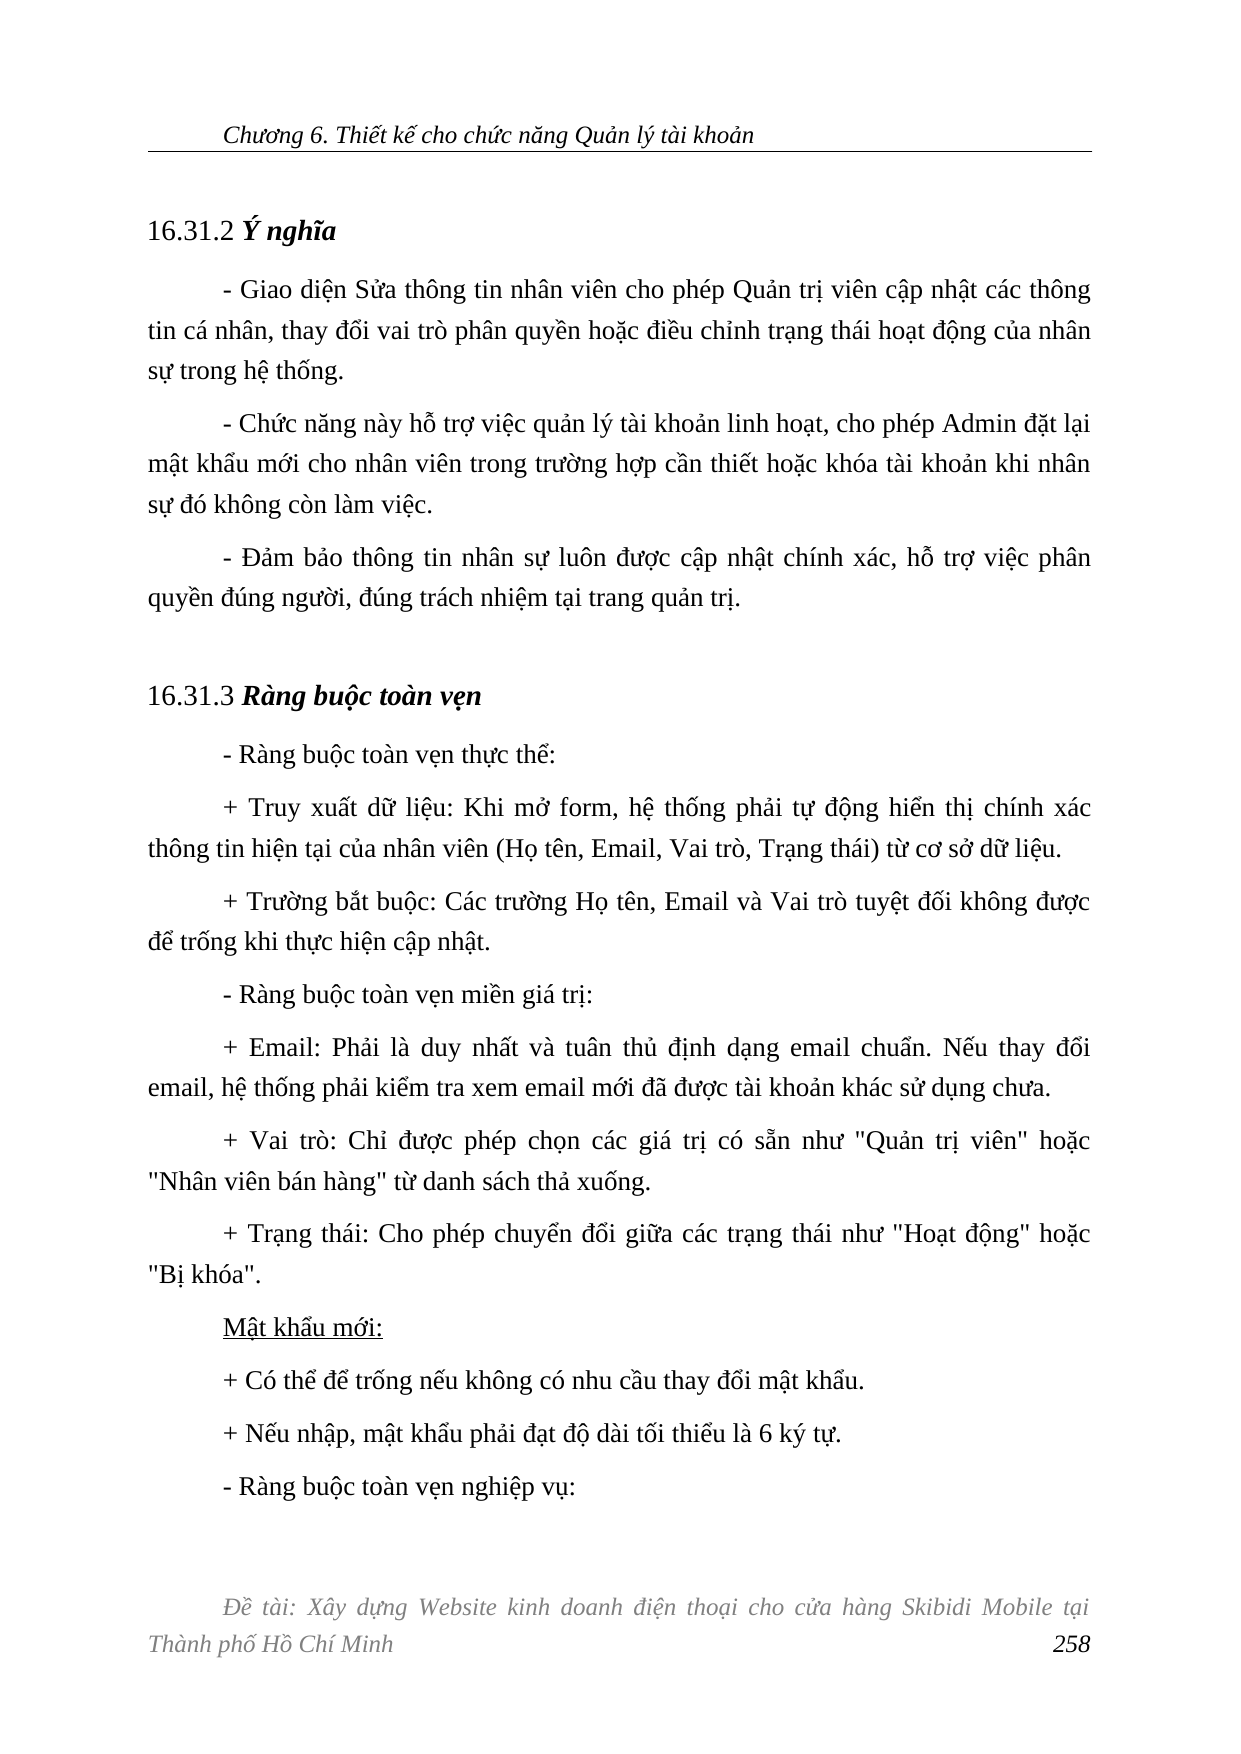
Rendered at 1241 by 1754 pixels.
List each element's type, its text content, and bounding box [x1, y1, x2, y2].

subtitle Ý nghĩa [147, 207, 1092, 248]
text - Ràng buộc toàn vẹn thực thể: [148, 738, 1092, 769]
subtitle Ràng buộc toàn vẹn [147, 672, 1092, 713]
text - Ràng buộc toàn vẹn nghiệp vụ: [148, 1470, 1092, 1501]
text - Ràng buộc toàn vẹn miền giá trị: [148, 978, 1092, 1009]
text + Nếu nhập, mật khẩu phải đạt độ dài tối thiểu là 6 ký tự. [148, 1417, 1092, 1448]
text + Trường bắt buộc: Các trường Họ tên, Email và Vai trò tuyệt đối không được để trống khi thực hiện cập nhật. [148, 885, 1092, 956]
text + Vai trò: Chỉ được phép chọn các giá trị có sẵn như "Quản trị viên" hoặc "Nhân viên bán hàng" từ danh sách thả xuống. [148, 1124, 1092, 1196]
text + Email: Phải là duy nhất và tuân thủ định dạng email chuẩn. Nếu thay đổi email, hệ thống phải kiểm tra xem email mới đã được tài khoản khác sử dụng chưa. [148, 1031, 1092, 1102]
text - Đảm bảo thông tin nhân sự luôn được cập nhật chính xác, hỗ trợ việc phân quyền đúng người, đúng trách nhiệm tại trang quản trị. [148, 541, 1092, 612]
text + Truy xuất dữ liệu: Khi mở form, hệ thống phải tự động hiển thị chính xác thông tin hiện tại của nhân viên (Họ tên, Email, Vai trò, Trạng thái) từ cơ sở dữ liệu. [148, 791, 1092, 863]
text - Giao diện Sửa thông tin nhân viên cho phép Quản trị viên cập nhật các thông tin cá nhân, thay đổi vai trò phân quyền hoặc điều chỉnh trạng thái hoạt động của nhân sự trong hệ thống. [148, 273, 1092, 385]
text Mật khẩu mới: [148, 1311, 1092, 1342]
text + Có thể để trống nếu không có nhu cầu thay đổi mật khẩu. [148, 1364, 1092, 1395]
text + Trạng thái: Cho phép chuyển đổi giữa các trạng thái như "Hoạt động" hoặc "Bị khóa". [148, 1218, 1092, 1289]
text - Chức năng này hỗ trợ việc quản lý tài khoản linh hoạt, cho phép Admin đặt lại mật khẩu mới cho nhân viên trong trường hợp cần thiết hoặc khóa tài khoản khi nhân sự đó không còn làm việc. [148, 407, 1092, 519]
